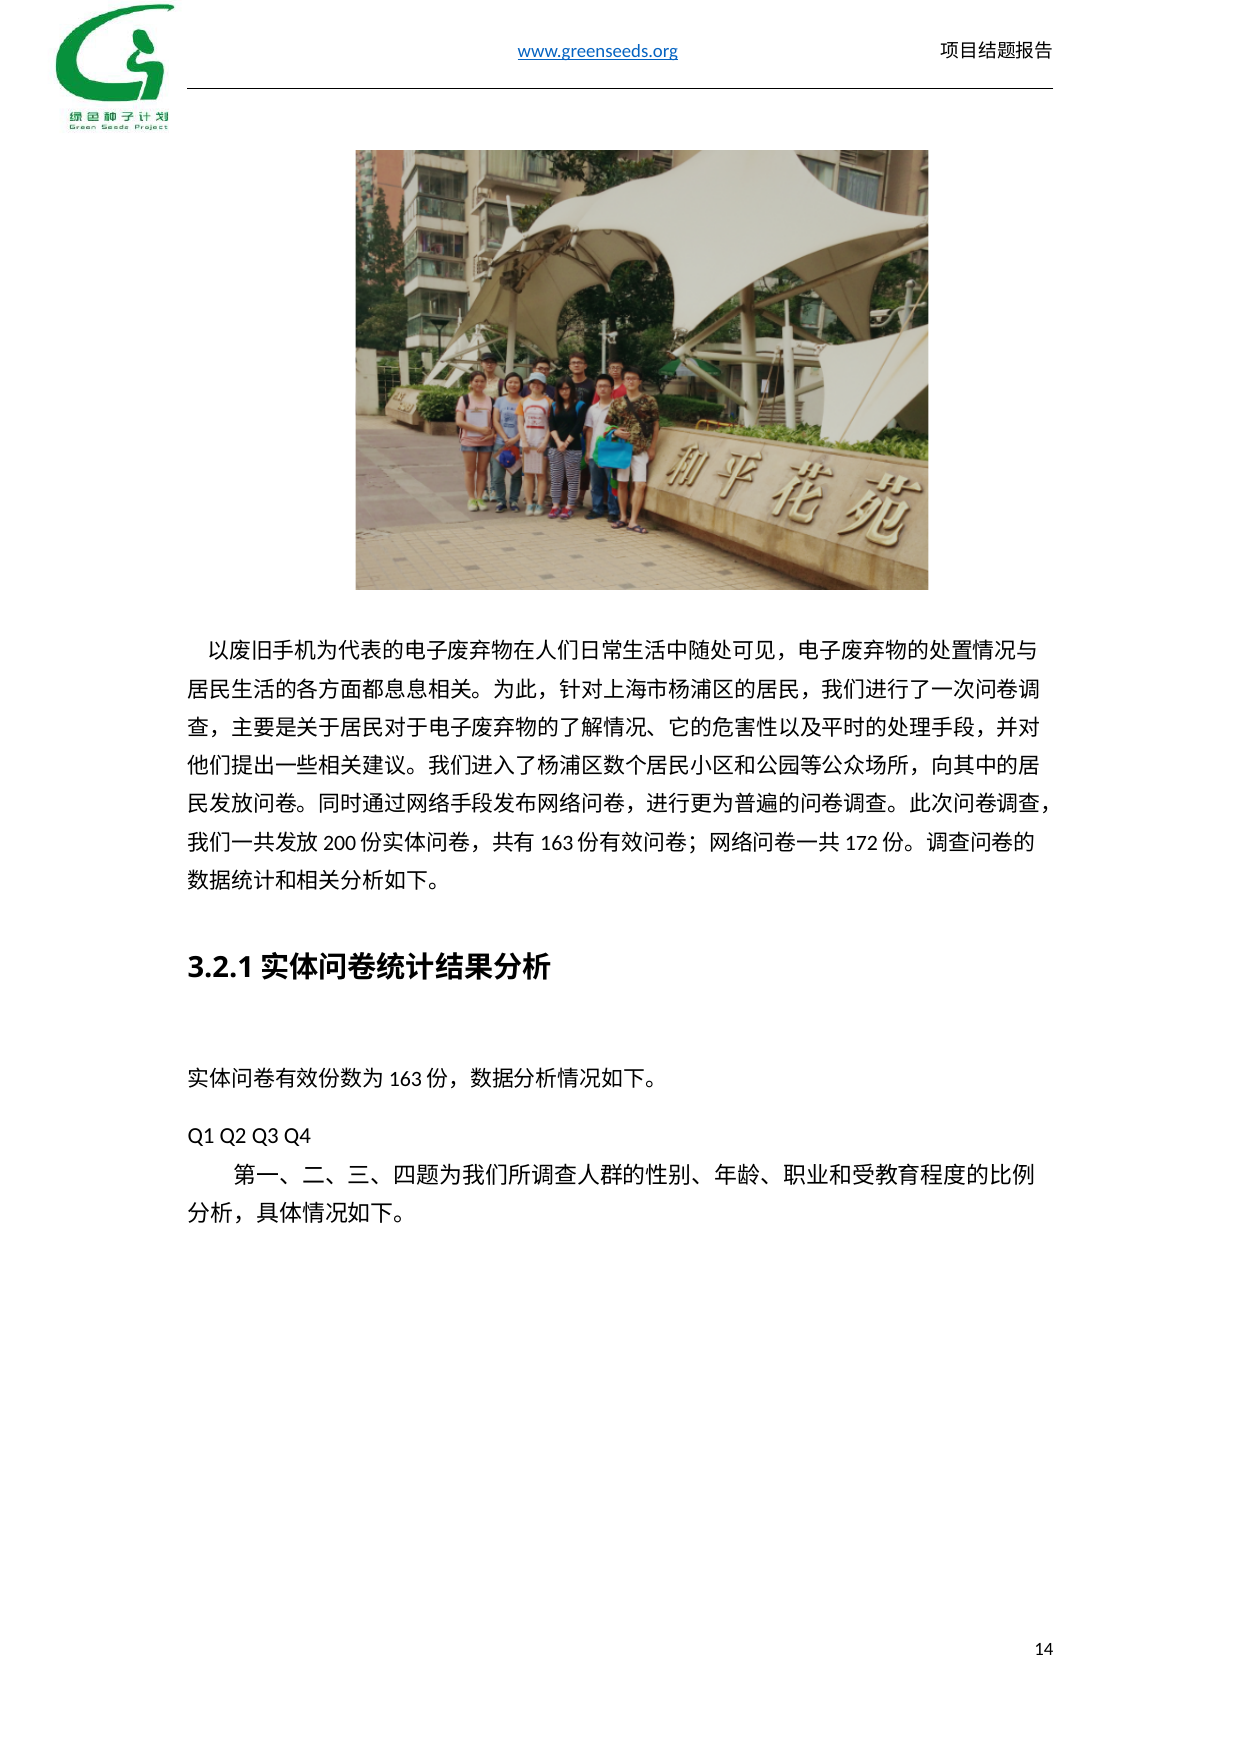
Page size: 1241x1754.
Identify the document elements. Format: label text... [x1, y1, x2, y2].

text 以废旧手机为代表的电子废弃物在人们日常生活中随处可见，电子废弃物的处置情况与居民生活的各方面都息息相关。为此，针对上海市杨浦区的居民，我们进行了一次问卷调查，主要是关于居民对于电子废弃物的了解情况、它的危害性以及平时的处理手段，并对他们提出一些相关建议。我们进入了杨浦区数个居民小区和公园等公众场所，向其中的居民发放问卷。同时通过网络手段发布网络问卷，进行更为普遍的问卷调查。此次问卷调查，我们一共发放200份实体问卷，共有163份有效问卷；网络问卷一共172份。调查问卷的数据统计和相关分析如下。 [187, 630, 1053, 898]
text 第一、二、三、四题为我们所调查人群的性别、年龄、职业和受教育程度的比例分析，具体情况如下。 [187, 1154, 1053, 1231]
subtitle 3.2.1实体问卷统计结果分析 [187, 927, 1053, 1003]
text 实体问卷有效份数为163份，数据分析情况如下。 [187, 1057, 1053, 1096]
picture [355, 150, 929, 590]
picture [47, 0, 188, 134]
text Q1 Q2 Q3 Q4 [187, 1116, 1053, 1154]
